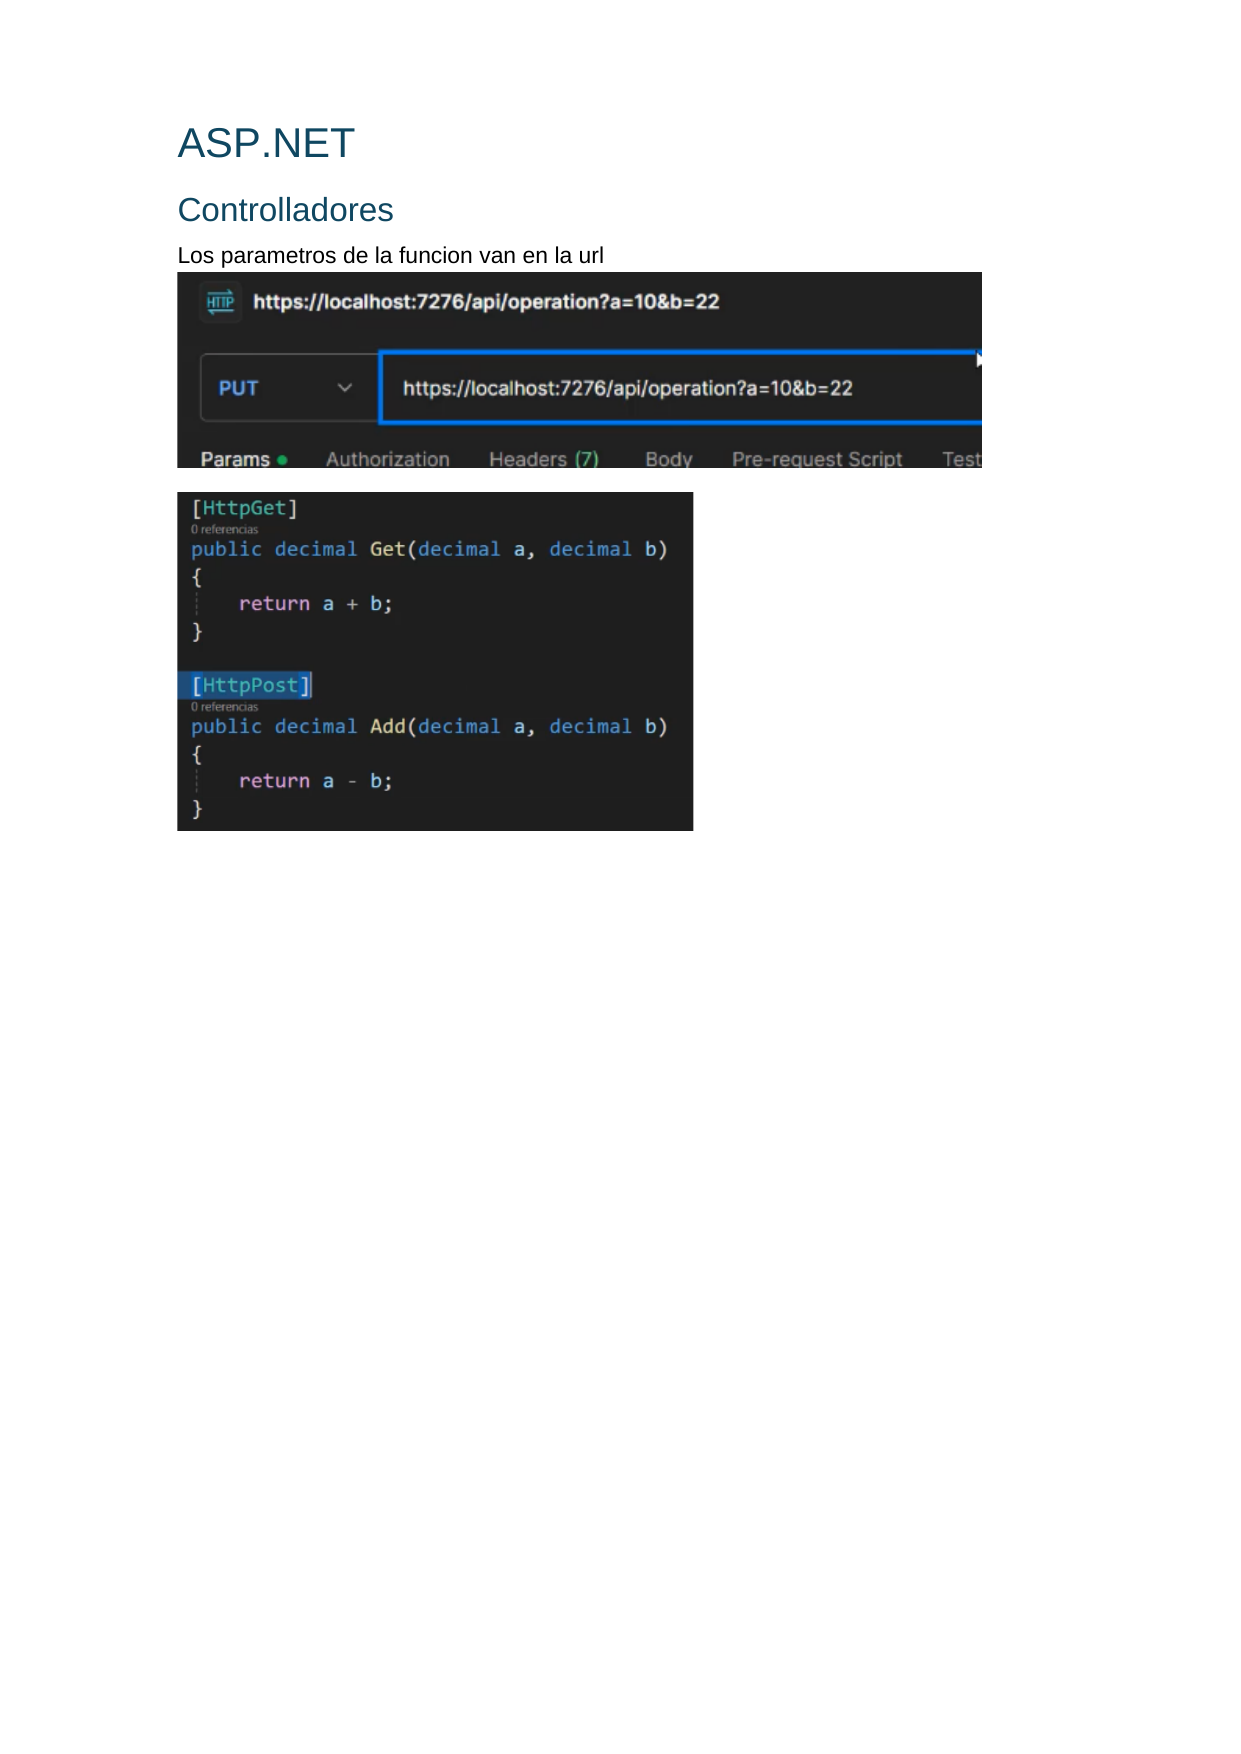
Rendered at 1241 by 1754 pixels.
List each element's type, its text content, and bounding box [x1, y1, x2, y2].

subtitle Controlladores [177, 190, 1152, 228]
picture [177, 492, 694, 831]
picture [177, 272, 982, 468]
subtitle ASP.NET [177, 118, 1152, 166]
